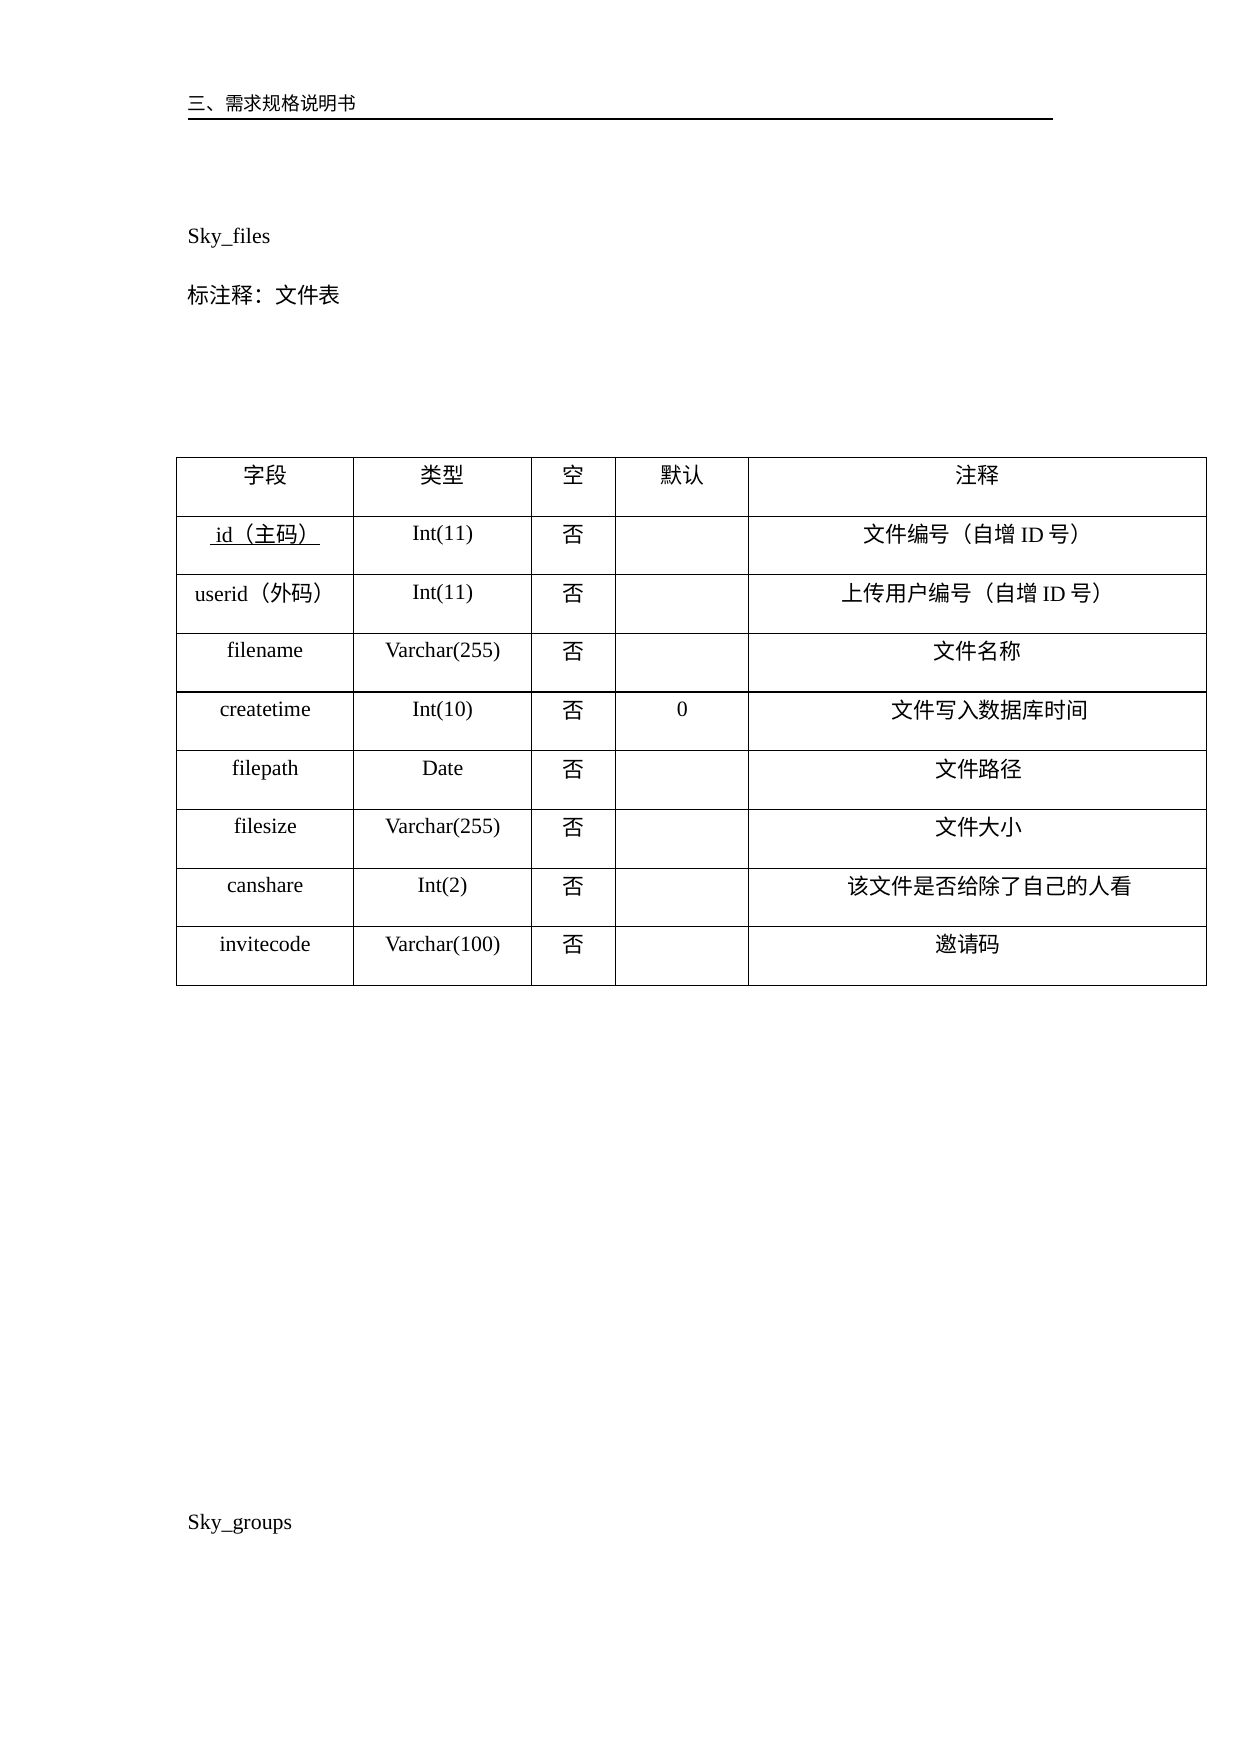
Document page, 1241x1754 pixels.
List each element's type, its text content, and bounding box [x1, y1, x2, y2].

text 标注释：文件表 [187, 277, 1053, 310]
table_cell Int(11) [354, 517, 531, 574]
table_cell 该文件是否给除了自己的人看 [749, 869, 1206, 926]
table_cell Int(10) [354, 693, 531, 750]
table_header 字段 [177, 458, 353, 516]
table_cell Date [354, 751, 531, 809]
table_cell 否 [532, 751, 615, 809]
table_cell 否 [532, 869, 615, 926]
table_cell 文件写入数据库时间 [749, 693, 1206, 750]
table_cell Varchar(100) [354, 927, 531, 985]
table_cell createtime [177, 693, 353, 750]
table_cell [616, 869, 748, 926]
table_cell Int(11) [354, 575, 531, 633]
table_header 空 [532, 458, 615, 516]
table_cell 否 [532, 575, 615, 633]
table_cell 0 [616, 693, 748, 750]
table_cell [616, 575, 748, 633]
table_cell [616, 927, 748, 985]
table_cell [616, 634, 748, 691]
table_cell 文件编号（自增ID号） [749, 517, 1206, 574]
text Sky_groups [187, 1505, 1053, 1538]
table_cell 上传用户编号（自增ID号） [749, 575, 1206, 633]
table_cell [616, 517, 748, 574]
text Sky_files [187, 219, 1053, 252]
table_cell 否 [532, 634, 615, 691]
table_cell 否 [532, 927, 615, 985]
table_header 类型 [354, 458, 531, 516]
table_cell 否 [532, 517, 615, 574]
table_cell Varchar(255) [354, 634, 531, 691]
table_cell filename [177, 634, 353, 691]
table_cell canshare [177, 869, 353, 926]
table_cell [616, 751, 748, 809]
table_cell 邀请码 [749, 927, 1206, 985]
table_cell 文件路径 [749, 751, 1206, 809]
table_cell id（主码） [177, 517, 353, 574]
table_cell 文件大小 [749, 810, 1206, 867]
table_cell 否 [532, 810, 615, 867]
table_cell userid（外码） [177, 575, 353, 633]
table_cell [616, 810, 748, 867]
table_cell 文件名称 [749, 634, 1206, 691]
table_cell Varchar(255) [354, 810, 531, 867]
table_cell filepath [177, 751, 353, 809]
table_cell 否 [532, 693, 615, 750]
table_cell invitecode [177, 927, 353, 985]
table_header 默认 [616, 458, 748, 516]
table_cell filesize [177, 810, 353, 867]
table_header 注释 [749, 458, 1206, 516]
table_cell Int(2) [354, 869, 531, 926]
